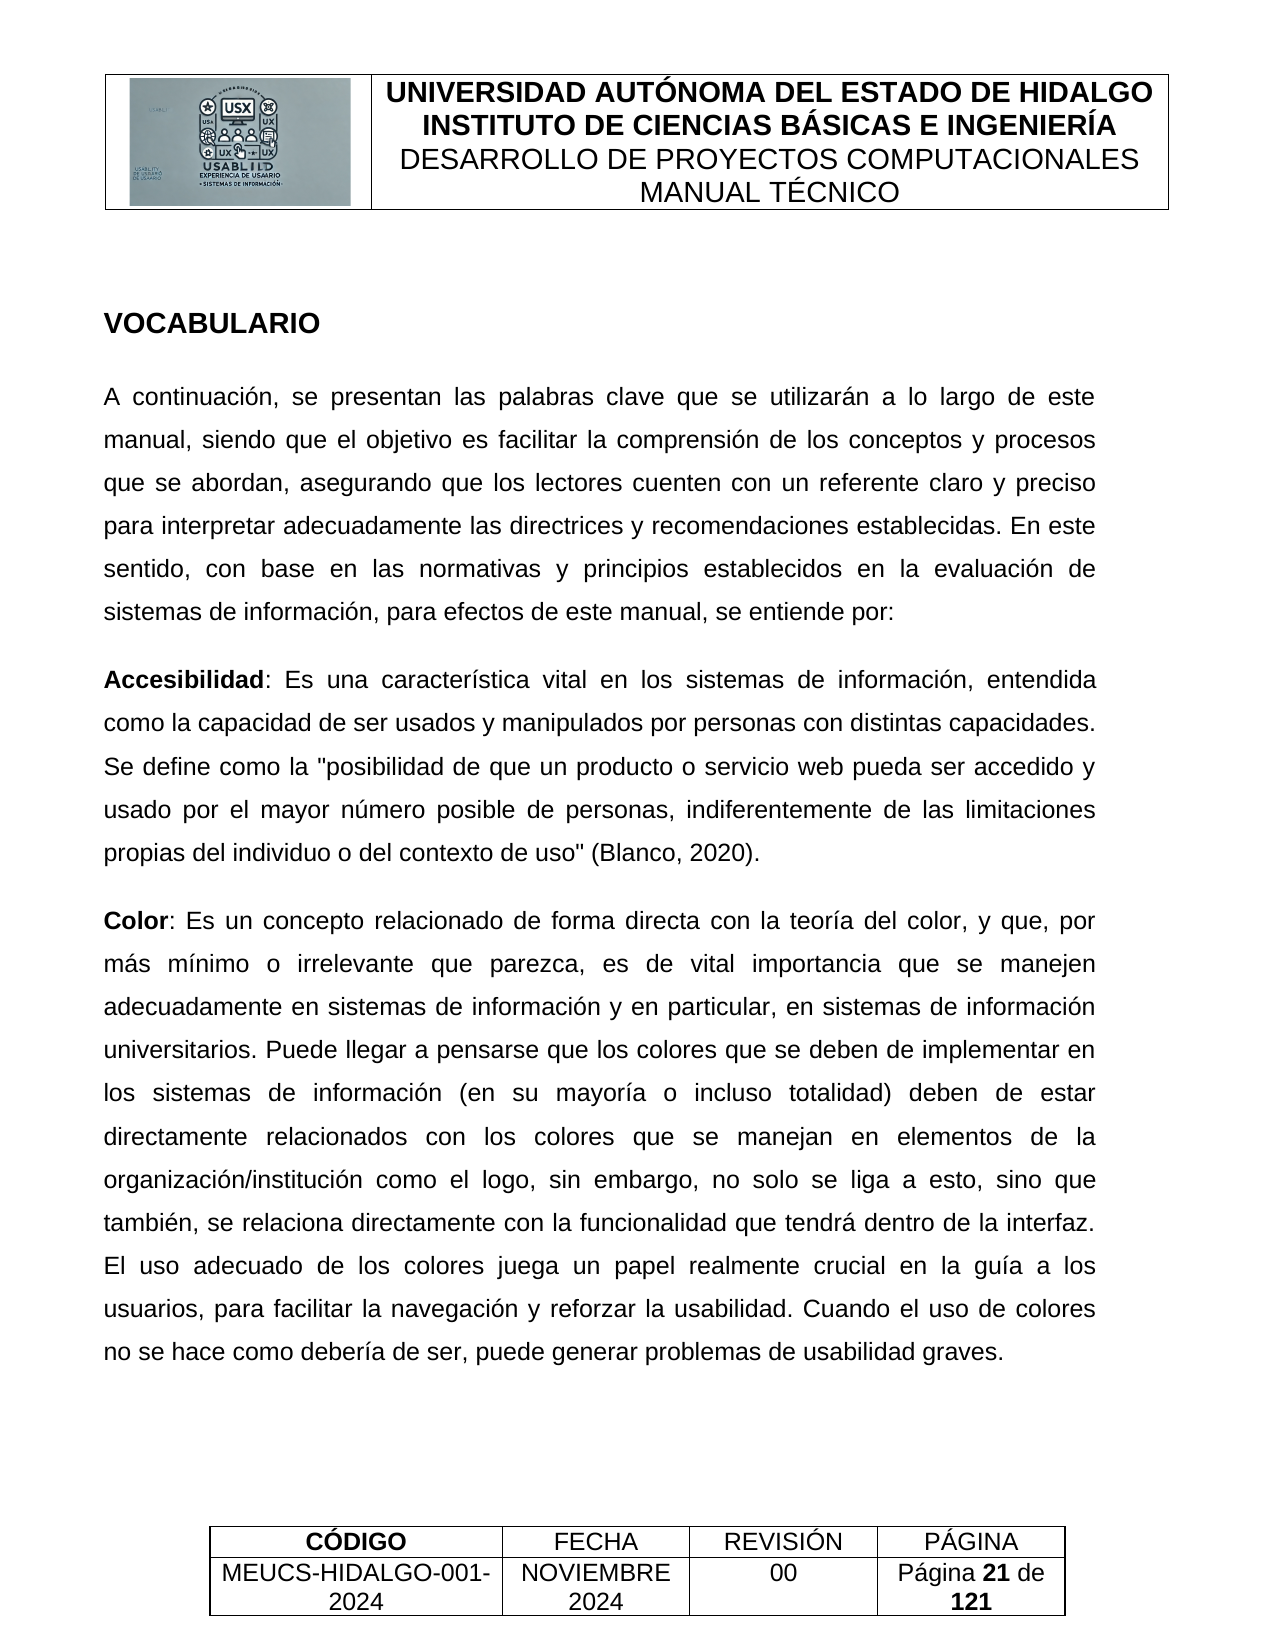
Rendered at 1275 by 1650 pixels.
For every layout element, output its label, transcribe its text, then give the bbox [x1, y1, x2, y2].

text Color: Es un concepto relacionado de forma directa con la teoría del color, y que, por más mínimo o irrelevante que parezca, es de vital importancia que se manejen adecuadamente en sistemas de información y en particular, en sistemas de información universitarios. Puede llegar a pensarse que los colores que se deben de implementar en los sistemas de información (en su mayoría o incluso totalidad) deben de estar directamente relacionados con los colores que se manejan en elementos de la organización/institución como el logo, sin embargo, no solo se liga a esto, sino que también, se relaciona directamente con la funcionalidad que tendrá dentro de la interfaz. El uso adecuado de los colores juega un papel realmente crucial en la guía a los usuarios, para facilitar la navegación y reforzar la usabilidad. Cuando el uso de colores no se hace como debería de ser, puede generar problemas de usabilidad graves. [103, 906, 1098, 1366]
text A continuación, se presentan las palabras clave que se utilizarán a lo largo de este manual, siendo que el objetivo es facilitar la comprensión de los conceptos y procesos que se abordan, asegurando que los lectores cuenten con un referente claro y preciso para interpretar adecuadamente las directrices y recomendaciones establecidas. En este sentido, con base en las normativas y principios establecidos en la evaluación de sistemas de información, para efectos de este manual, se entiende por: [103, 381, 1098, 626]
picture [129, 78, 351, 206]
text VOCABULARIO [103, 306, 1098, 340]
text Accesibilidad: Es una característica vital en los sistemas de información, entendida como la capacidad de ser usados y manipulados por personas con distintas capacidades. Se define como la "posibilidad de que un producto o servicio web pueda ser accedido y usado por el mayor número posible de personas, indiferentemente de las limitaciones propias del individuo o del contexto de uso" (Blanco, 2020). [103, 665, 1098, 866]
